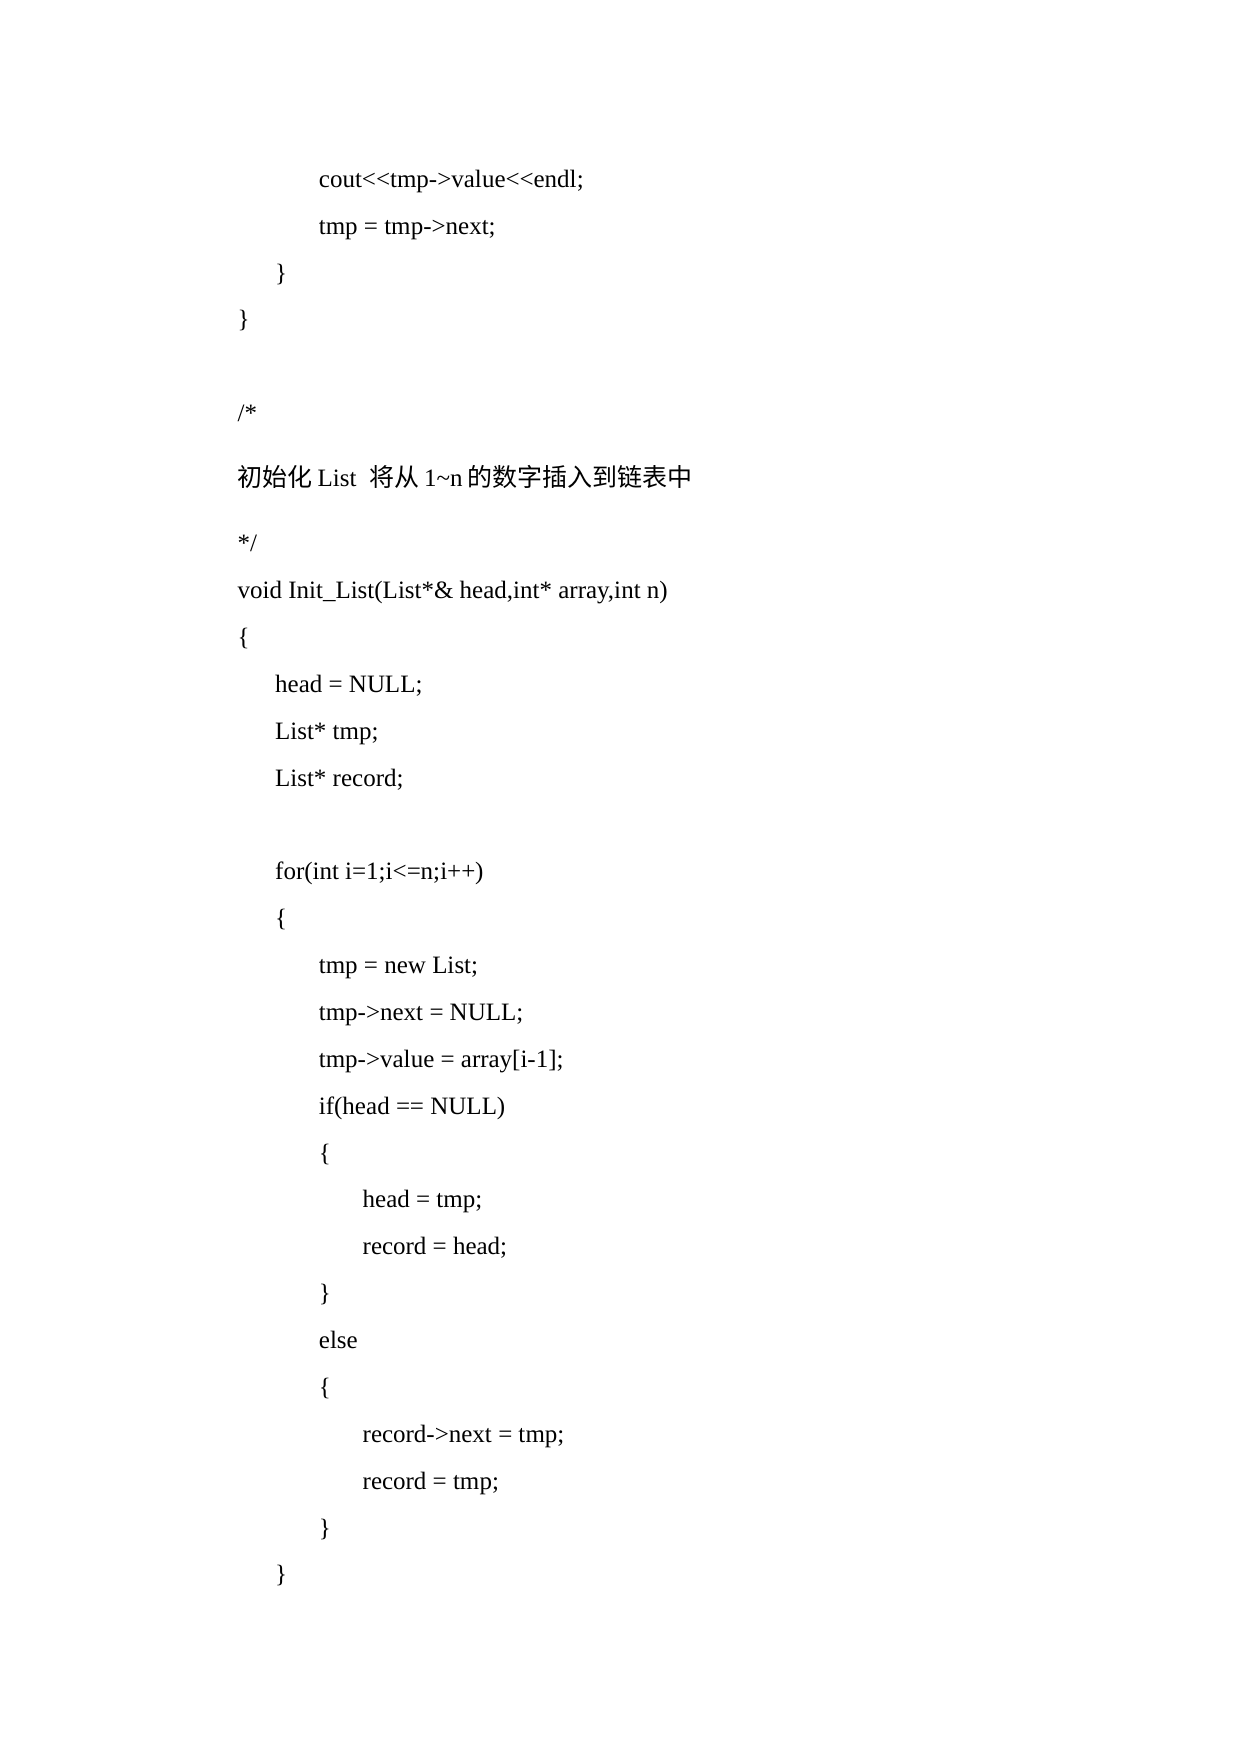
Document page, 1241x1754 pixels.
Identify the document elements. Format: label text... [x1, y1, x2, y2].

text /* [237, 396, 1053, 429]
text { [237, 1136, 1053, 1168]
text tmp->value = array[i-1]; [237, 1042, 1053, 1074]
text for(int i=1;i<=n;i++) [237, 854, 1053, 887]
text } [237, 303, 1053, 335]
text { [237, 1370, 1053, 1403]
text else [237, 1323, 1053, 1356]
text List* tmp; [237, 714, 1053, 746]
text tmp = tmp->next; [237, 209, 1053, 241]
text void Init_List(List*& head,int* array,int n) [237, 573, 1053, 606]
text } [237, 1558, 1053, 1590]
text } [237, 1511, 1053, 1543]
text record = tmp; [237, 1464, 1053, 1496]
text tmp = new List; [237, 948, 1053, 981]
text tmp->next = NULL; [237, 995, 1053, 1028]
text { [237, 620, 1053, 653]
text head = tmp; [237, 1183, 1053, 1215]
text } [237, 256, 1053, 288]
text record->next = tmp; [237, 1417, 1053, 1449]
text { [237, 901, 1053, 934]
text 初始化List 将从1~n的数字插入到链表中 [237, 443, 1053, 508]
text List* record; [237, 761, 1053, 793]
text */ [237, 526, 1053, 559]
text cout<<tmp->value<<endl; [237, 162, 1053, 194]
text if(head == NULL) [237, 1089, 1053, 1121]
text record = head; [237, 1229, 1053, 1262]
text } [237, 1276, 1053, 1309]
text head = NULL; [237, 667, 1053, 699]
